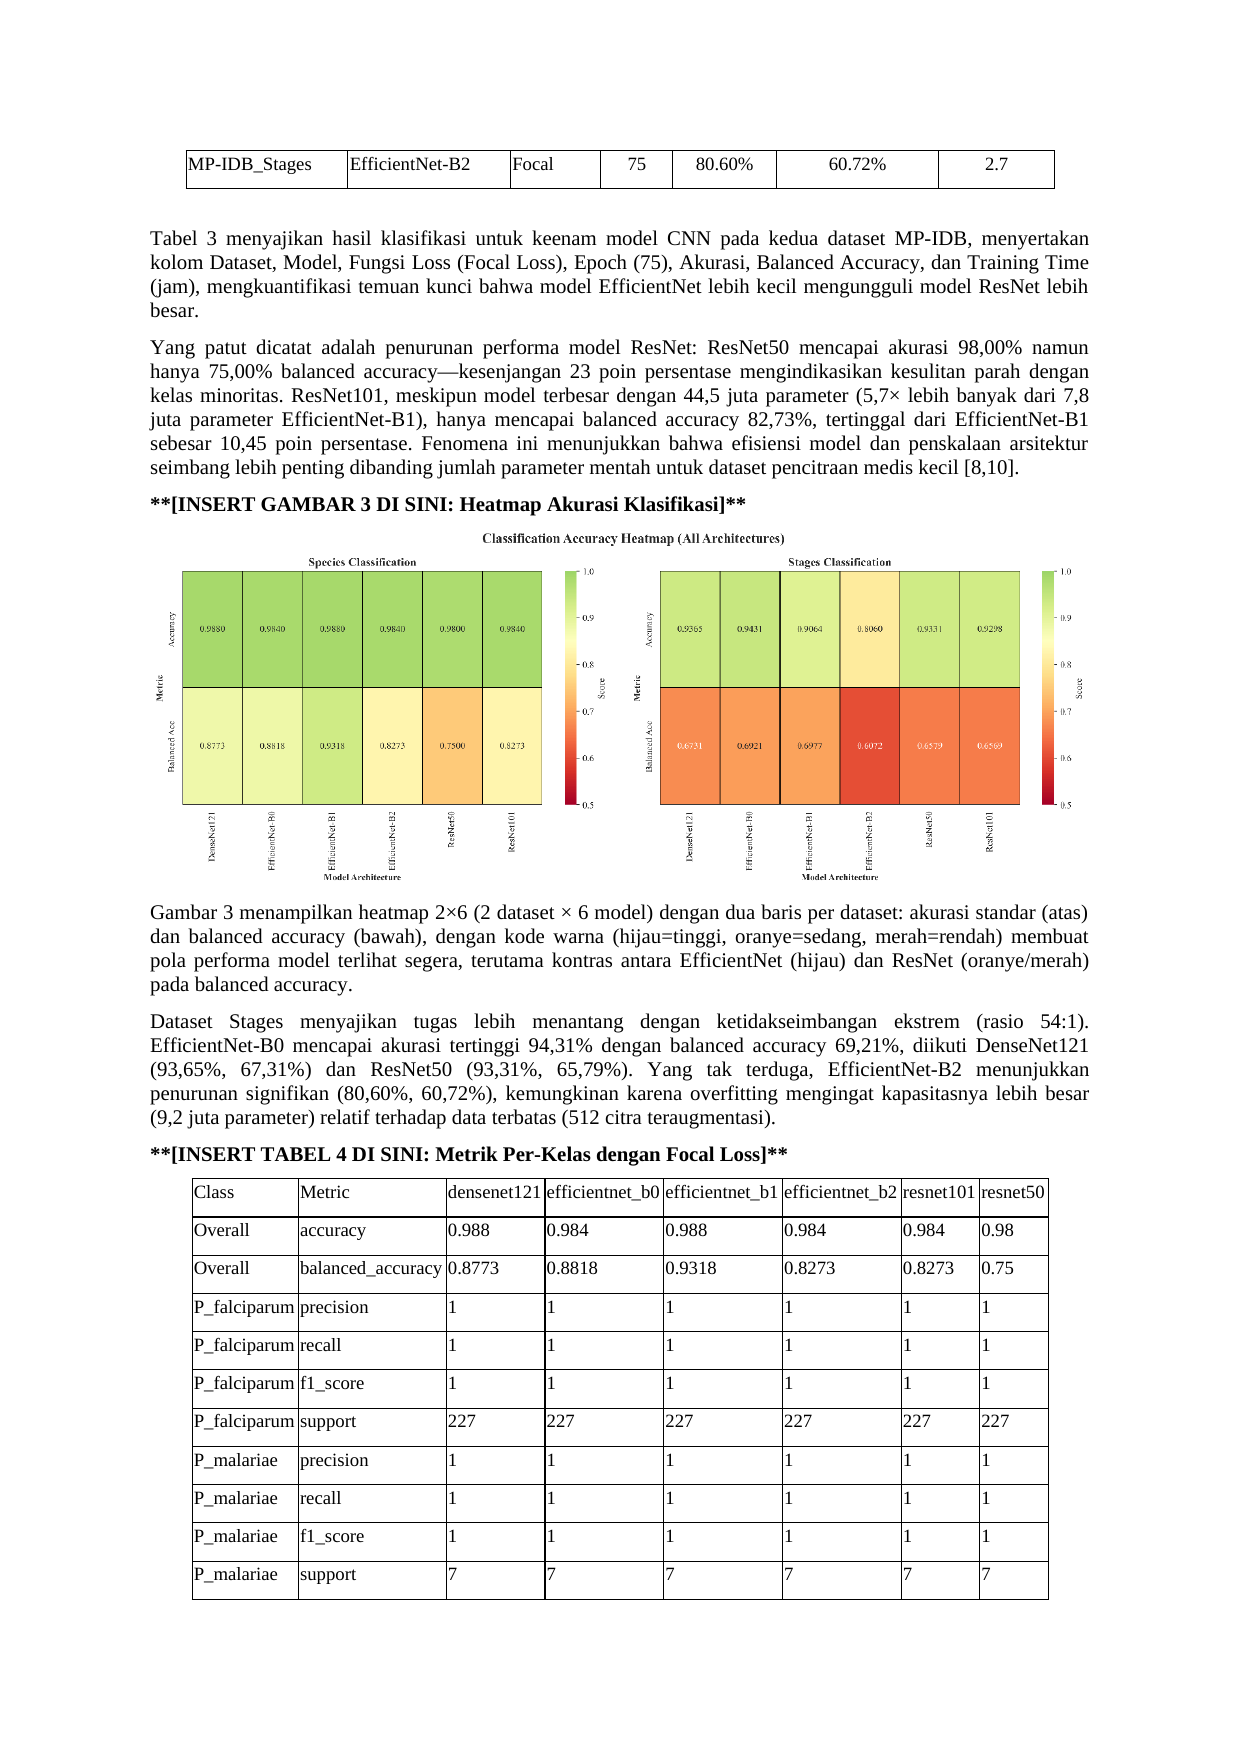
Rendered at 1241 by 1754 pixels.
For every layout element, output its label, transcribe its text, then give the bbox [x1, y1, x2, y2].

table_cell 0.9318 [664, 1256, 782, 1293]
table_cell P_malariae [193, 1447, 298, 1484]
table_cell 1 [980, 1447, 1048, 1484]
table_cell Overall [193, 1218, 298, 1255]
table_cell 0.988 [447, 1218, 544, 1255]
table_header resnet101 [902, 1179, 979, 1216]
table_cell 0.8818 [546, 1256, 663, 1293]
table_cell MP-IDB_Stages [187, 151, 347, 188]
table_cell 7 [980, 1562, 1048, 1599]
table_cell 1 [546, 1332, 663, 1369]
table_header efficientnet_b0 [546, 1179, 663, 1216]
table_header densenet121 [447, 1179, 544, 1216]
table_cell P_falciparum [193, 1409, 298, 1446]
table_cell 1 [783, 1370, 901, 1408]
table_cell 75 [601, 151, 672, 188]
table_cell 0.8273 [783, 1256, 901, 1293]
table_cell P_malariae [193, 1485, 298, 1522]
table_cell P_falciparum [193, 1370, 298, 1408]
table_header efficientnet_b1 [664, 1179, 782, 1216]
table_cell 0.98 [980, 1218, 1048, 1255]
table_cell 1 [546, 1370, 663, 1408]
table_cell 1 [783, 1294, 901, 1331]
table_cell support [299, 1562, 446, 1599]
table_cell 0.984 [902, 1218, 979, 1255]
table_cell P_falciparum [193, 1294, 298, 1331]
table_cell 1 [902, 1294, 979, 1331]
table_cell 1 [902, 1447, 979, 1484]
table_cell 227 [980, 1409, 1048, 1446]
table_cell Overall [193, 1256, 298, 1293]
table_cell 1 [447, 1523, 544, 1561]
table_cell 1 [447, 1294, 544, 1331]
table_cell 1 [664, 1485, 782, 1522]
table_header Metric [299, 1179, 446, 1216]
table_cell f1_score [299, 1523, 446, 1561]
picture [150, 528, 1089, 888]
table_cell 80.60% [673, 151, 776, 188]
table_cell recall [299, 1332, 446, 1369]
table_cell 1 [664, 1332, 782, 1369]
table_cell recall [299, 1485, 446, 1522]
table_cell Focal [511, 151, 600, 188]
text Gambar 3 menampilkan heatmap 2×6 (2 dataset × 6 model) dengan dua baris per dataset: akurasi standar (atas) dan balanced accuracy (bawah), dengan kode warna (hijau=tinggi, oranye=sedang, merah=rendah) membuat pola performa model terlihat segera, terutama kontras antara EfficientNet (hijau) dan ResNet (oranye/merah) pada balanced accuracy. [150, 900, 1090, 996]
table_cell 0.984 [783, 1218, 901, 1255]
table_cell f1_score [299, 1370, 446, 1408]
text Tabel 3 menyajikan hasil klasifikasi untuk keenam model CNN pada kedua dataset MP-IDB, menyertakan kolom Dataset, Model, Fungsi Loss (Focal Loss), Epoch (75), Akurasi, Balanced Accuracy, dan Training Time (jam), mengkuantifikasi temuan kunci bahwa model EfficientNet lebih kecil mengungguli model ResNet lebih besar. [150, 226, 1090, 322]
table_cell 2.7 [939, 151, 1054, 188]
text Dataset Stages menyajikan tugas lebih menantang dengan ketidakseimbangan ekstrem (rasio 54:1). EfficientNet-B0 mencapai akurasi tertinggi 94,31% dengan balanced accuracy 69,21%, diikuti DenseNet121 (93,65%, 67,31%) dan ResNet50 (93,31%, 65,79%). Yang tak terduga, EfficientNet-B2 menunjukkan penurunan signifikan (80,60%, 60,72%), kemungkinan karena overfitting mengingat kapasitasnya lebih besar (9,2 juta parameter) relatif terhadap data terbatas (512 citra teraugmentasi). [150, 1009, 1090, 1129]
table_cell 7 [783, 1562, 901, 1599]
table_cell 1 [980, 1523, 1048, 1561]
table_cell 1 [980, 1294, 1048, 1331]
table_cell 1 [902, 1370, 979, 1408]
table_cell 1 [902, 1332, 979, 1369]
table_cell 7 [447, 1562, 544, 1599]
table_cell 227 [902, 1409, 979, 1446]
table_cell 1 [664, 1523, 782, 1561]
table_cell 227 [664, 1409, 782, 1446]
table_cell 1 [980, 1332, 1048, 1369]
table_cell 0.8273 [902, 1256, 979, 1293]
table_cell 1 [447, 1485, 544, 1522]
table_cell 1 [783, 1523, 901, 1561]
table_cell 1 [783, 1447, 901, 1484]
table_cell 1 [783, 1485, 901, 1522]
table_cell EfficientNet-B2 [348, 151, 510, 188]
table_cell 1 [664, 1370, 782, 1408]
table_cell 0.988 [664, 1218, 782, 1255]
table_cell 7 [664, 1562, 782, 1599]
table_cell 1 [783, 1332, 901, 1369]
table_cell 1 [546, 1294, 663, 1331]
table_cell 60.72% [777, 151, 938, 188]
table_cell balanced_accuracy [299, 1256, 446, 1293]
text **[INSERT GAMBAR 3 DI SINI: Heatmap Akurasi Klasifikasi]** [150, 491, 1090, 516]
text Yang patut dicatat adalah penurunan performa model ResNet: ResNet50 mencapai akurasi 98,00% namun hanya 75,00% balanced accuracy—kesenjangan 23 poin persentase mengindikasikan kesulitan parah dengan kelas minoritas. ResNet101, meskipun model terbesar dengan 44,5 juta parameter (5,7× lebih banyak dari 7,8 juta parameter EfficientNet-B1), hanya mencapai balanced accuracy 82,73%, tertinggal dari EfficientNet-B1 sebesar 10,45 poin persentase. Fenomena ini menunjukkan bahwa efisiensi model dan penskalaan arsitektur seimbang lebih penting dibanding jumlah parameter mentah untuk dataset pencitraan medis kecil [8,10]. [150, 334, 1090, 479]
table_cell P_malariae [193, 1523, 298, 1561]
table_cell 1 [980, 1370, 1048, 1408]
table_cell 1 [664, 1294, 782, 1331]
table_cell P_malariae [193, 1562, 298, 1599]
text **[INSERT TABEL 4 DI SINI: Metrik Per-Kelas dengan Focal Loss]** [150, 1142, 1090, 1166]
table_cell precision [299, 1447, 446, 1484]
table_cell 1 [664, 1447, 782, 1484]
table_cell 0.8773 [447, 1256, 544, 1293]
table_cell 1 [447, 1370, 544, 1408]
table_cell 1 [546, 1523, 663, 1561]
table_cell accuracy [299, 1218, 446, 1255]
table_cell 7 [902, 1562, 979, 1599]
table_cell 7 [546, 1562, 663, 1599]
table_cell P_falciparum [193, 1332, 298, 1369]
table_cell 227 [546, 1409, 663, 1446]
table_cell 227 [447, 1409, 544, 1446]
table_cell support [299, 1409, 446, 1446]
table_header resnet50 [980, 1179, 1048, 1216]
table_cell 1 [902, 1485, 979, 1522]
table_cell 1 [447, 1332, 544, 1369]
table_header Class [193, 1179, 298, 1216]
table_cell 0.984 [546, 1218, 663, 1255]
table_cell 1 [546, 1485, 663, 1522]
table_cell 1 [980, 1485, 1048, 1522]
table_header efficientnet_b2 [783, 1179, 901, 1216]
table_cell precision [299, 1294, 446, 1331]
table_cell 1 [546, 1447, 663, 1484]
table_cell 1 [902, 1523, 979, 1561]
table_cell 0.75 [980, 1256, 1048, 1293]
table_cell 227 [783, 1409, 901, 1446]
table_cell 1 [447, 1447, 544, 1484]
